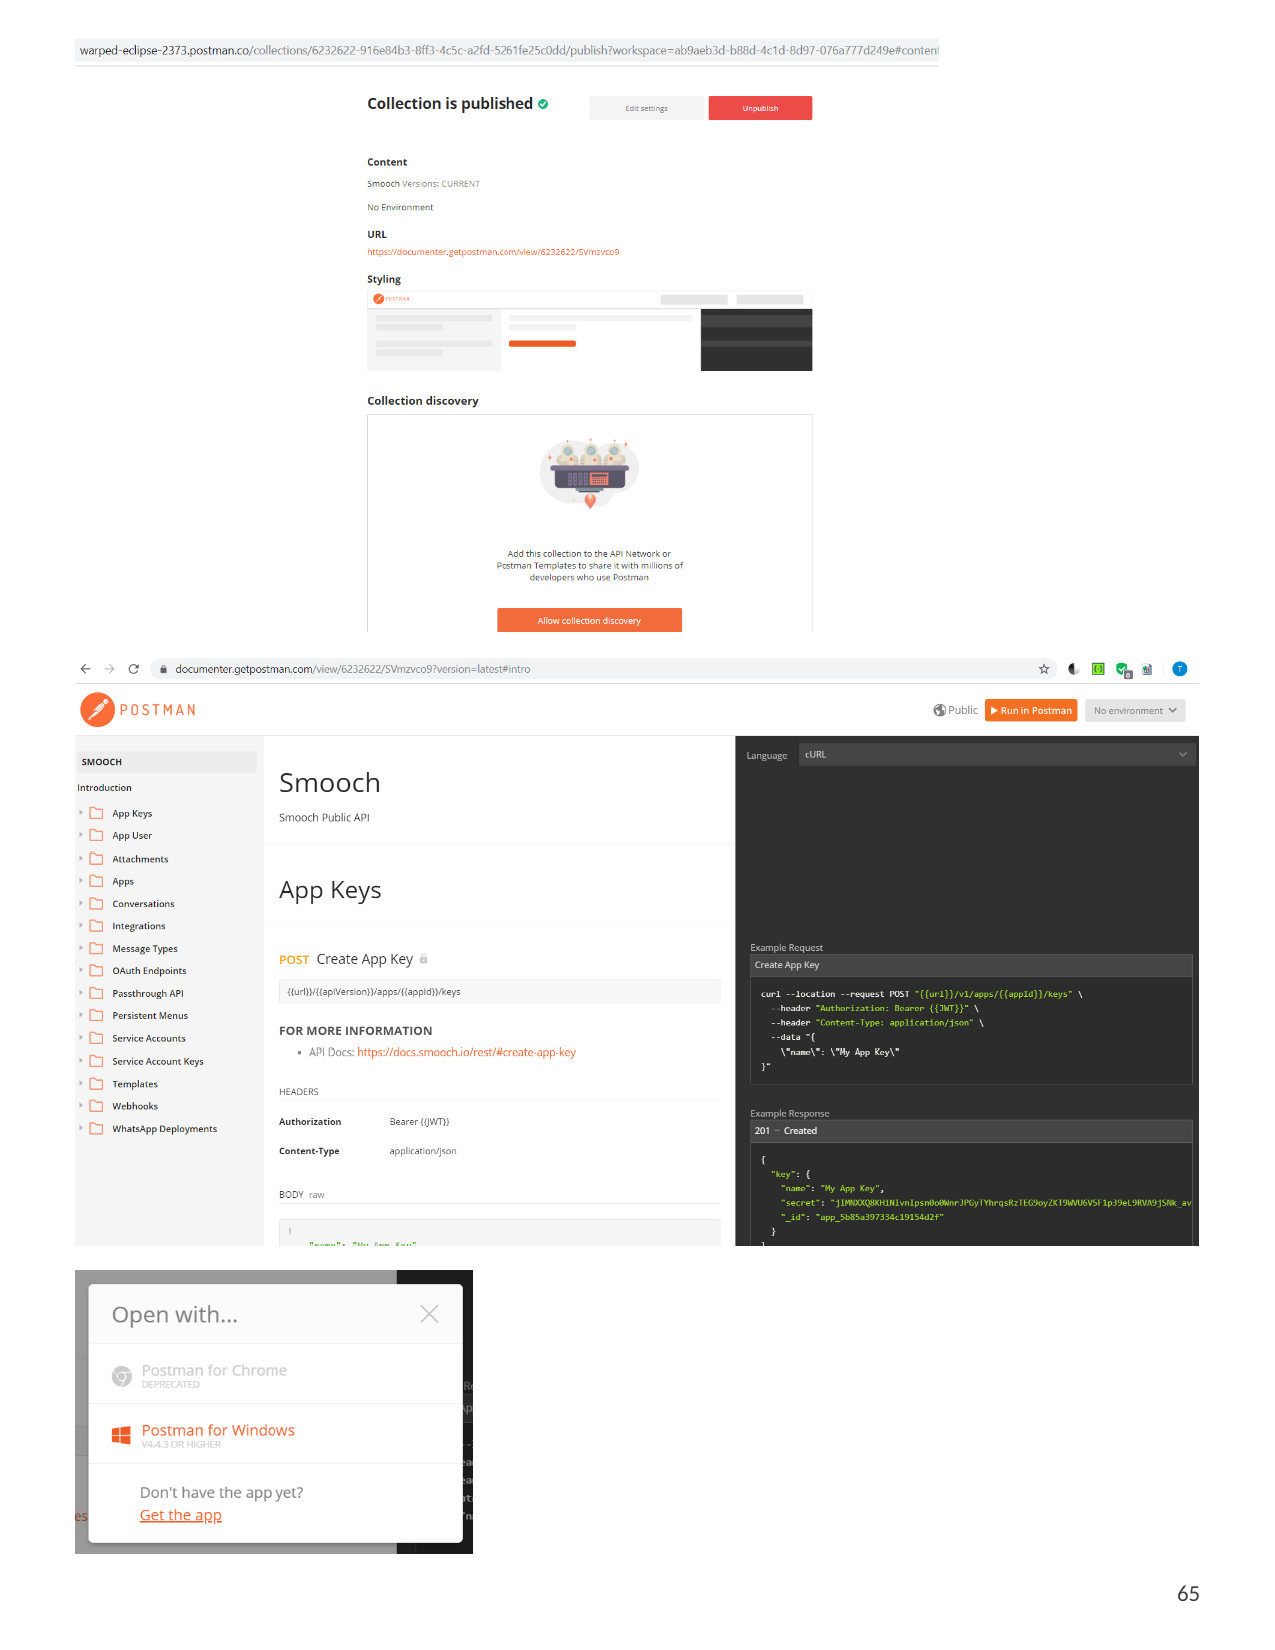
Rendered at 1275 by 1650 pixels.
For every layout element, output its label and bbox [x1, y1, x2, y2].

picture [75, 37, 939, 632]
picture [75, 1270, 473, 1554]
picture [75, 657, 1199, 1246]
